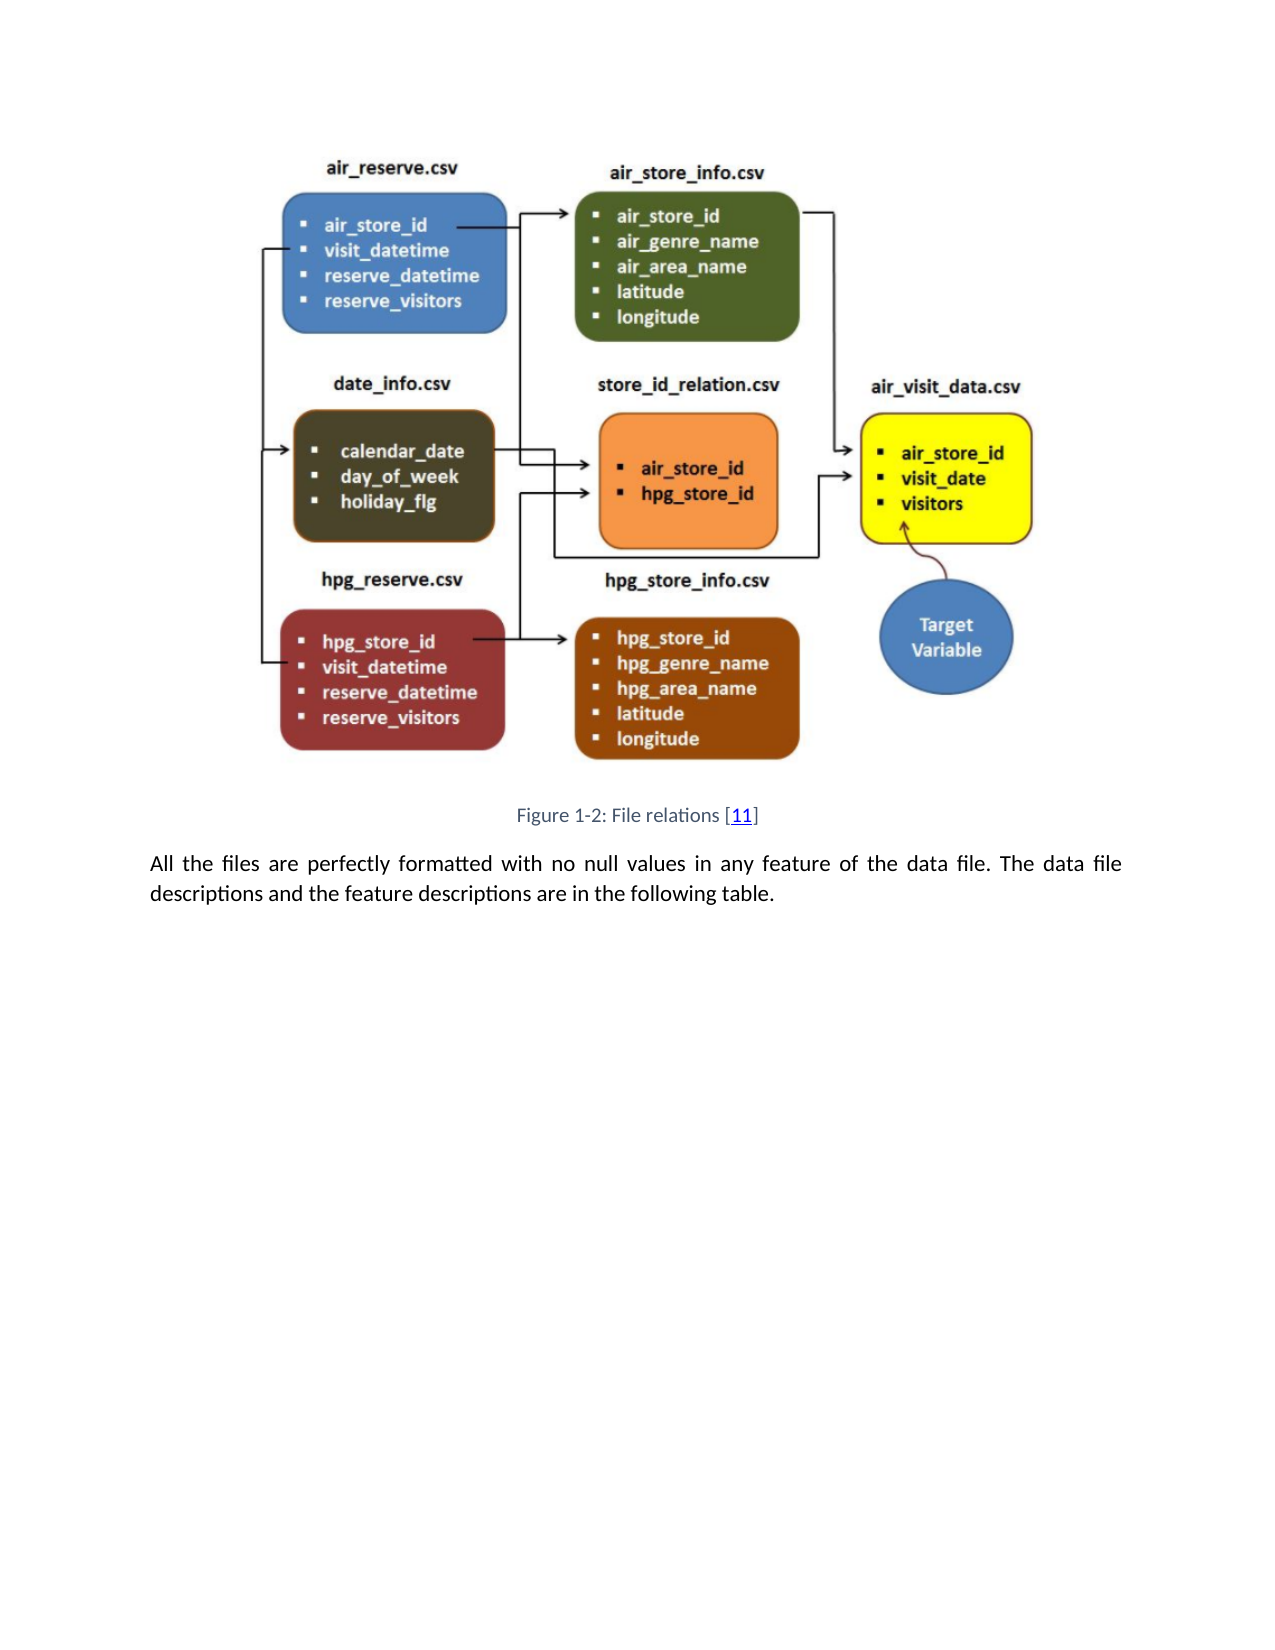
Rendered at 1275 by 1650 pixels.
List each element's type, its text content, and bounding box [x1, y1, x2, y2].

text Figure 1-2: File relations [11] [150, 802, 1125, 828]
text All the files are perfectly formatted with no null values in any feature of the data file. The data file descriptions and the feature descriptions are in the following table. [150, 849, 1125, 907]
picture [231, 150, 1044, 769]
